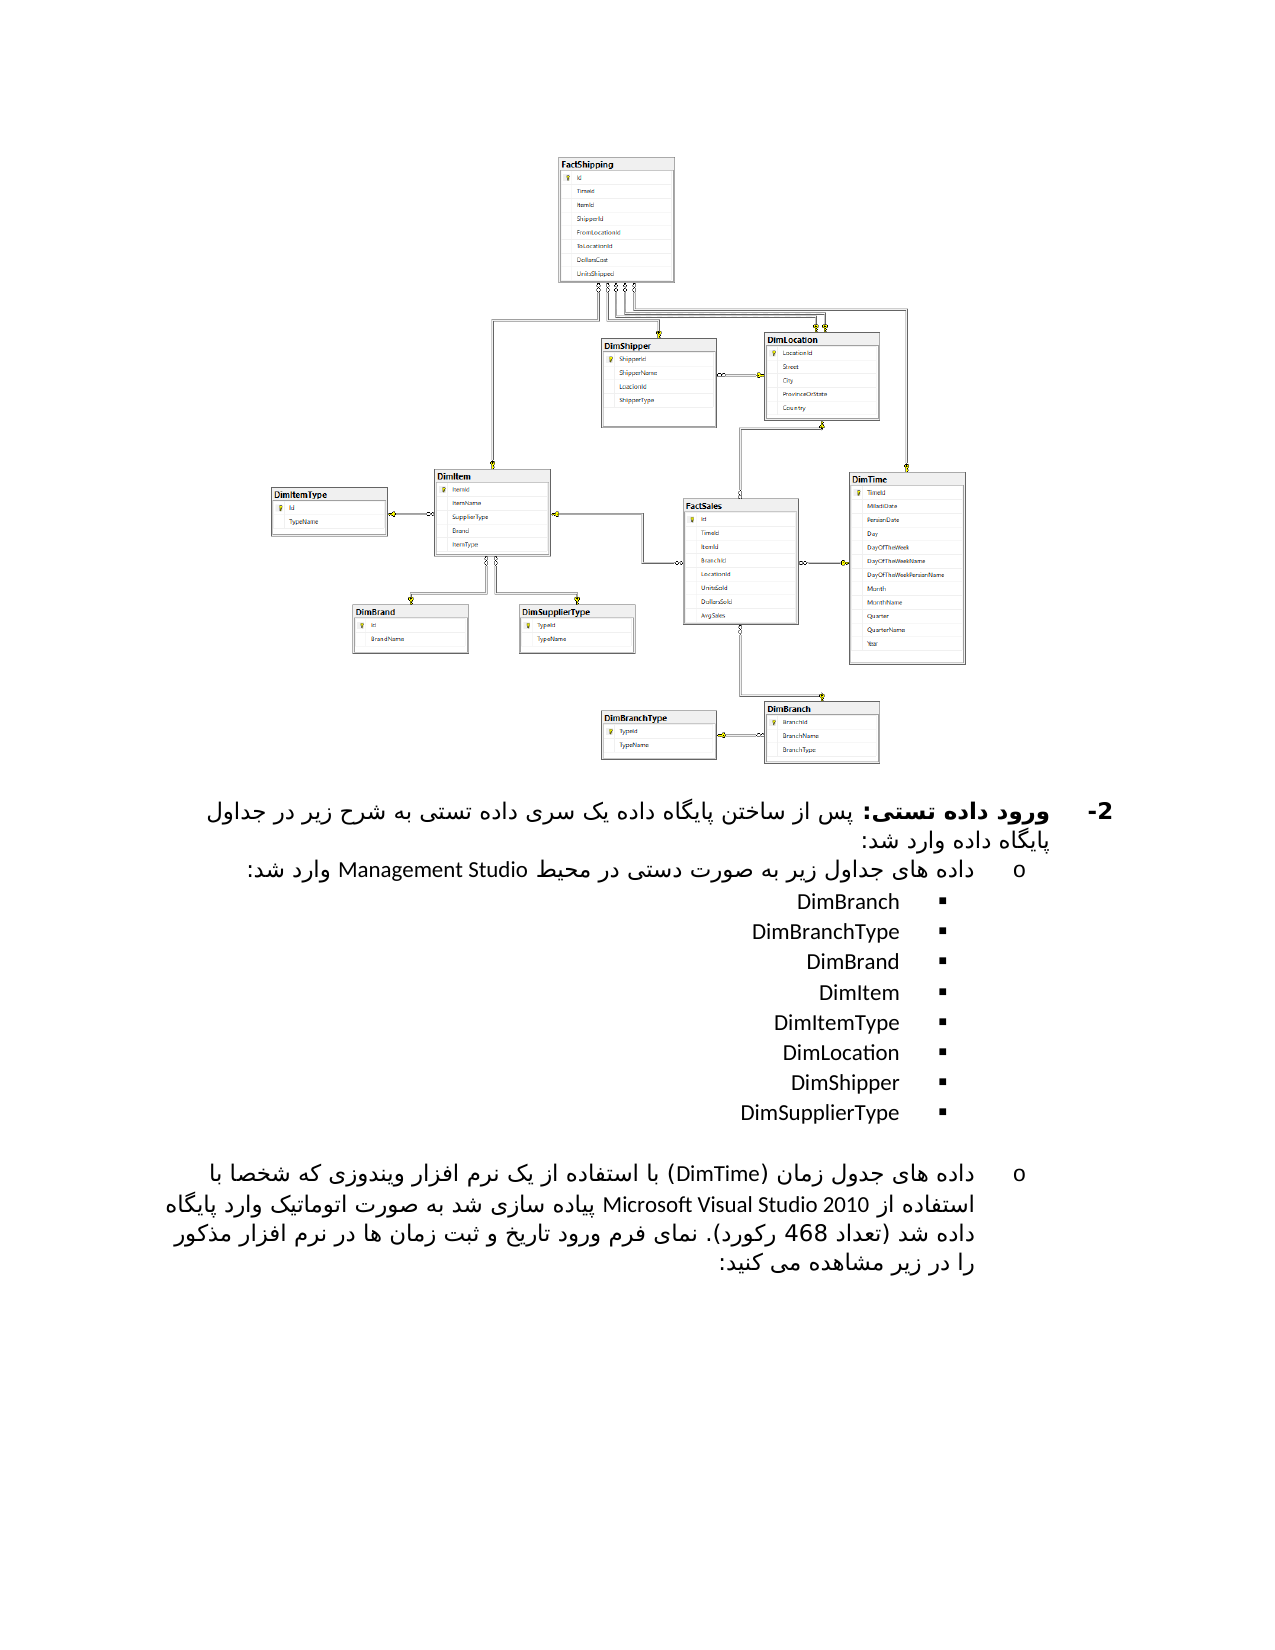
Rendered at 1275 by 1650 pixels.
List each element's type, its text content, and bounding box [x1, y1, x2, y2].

list DimBranchType [150, 917, 937, 945]
list DimShipper [150, 1068, 937, 1096]
list داده های جدول زمان (DimTime) با استفاده از یک نرم افزار ویندوزی که شخصا با استفاده از Microsoft Visual Studio 2010 پیاده سازی شد به صورت اتوماتیک وارد پایگاه داده شد (تعداد 468 رکورد). نمای فرم ورود تاریخ و ثبت زمان ها در نرم افزار مذکور را در زیر مشاهده می کنید: [150, 1159, 1012, 1276]
list DimSupplierType [150, 1098, 937, 1126]
list داده های جداول زیر به صورت دستی در محیط Management Studio وارد شد: [150, 856, 1012, 885]
list DimBrand [150, 947, 937, 975]
list ورود داده تستی: پس از ساختن پایگاه داده یک سری داده تستی به شرح زیر در جداول پایگاه داده وارد شد: [150, 798, 1087, 853]
list DimItem [150, 978, 937, 1006]
list DimLocation [150, 1038, 937, 1066]
list DimBranch [150, 887, 937, 915]
list DimItemType [150, 1008, 937, 1036]
picture [250, 150, 988, 766]
